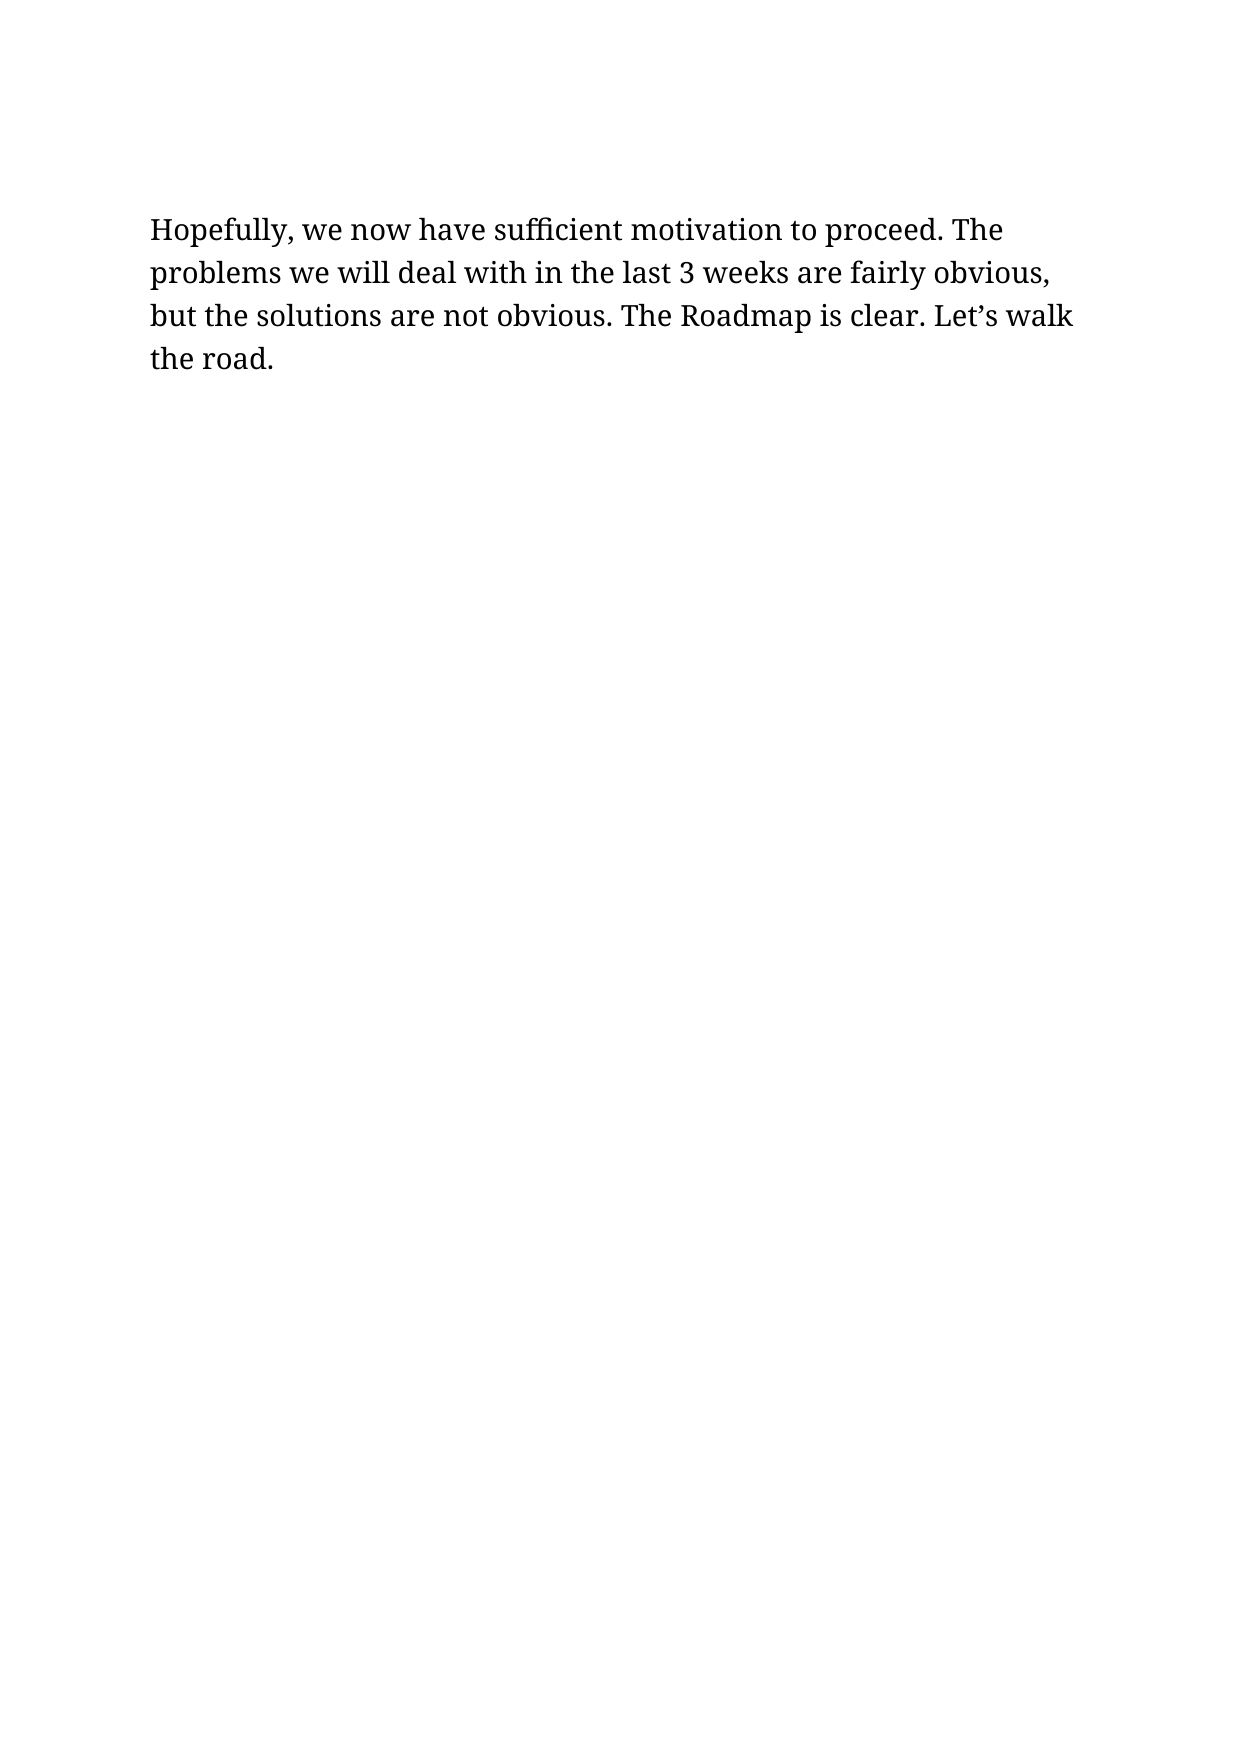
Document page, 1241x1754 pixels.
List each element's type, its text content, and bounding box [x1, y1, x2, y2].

text Hopefully, we now have sufficient motivation to proceed. The problems we will deal with in the last 3 weeks are fairly obvious, but the solutions are not obvious. The Roadmap is clear. Let’s walk the road. [150, 209, 1090, 378]
